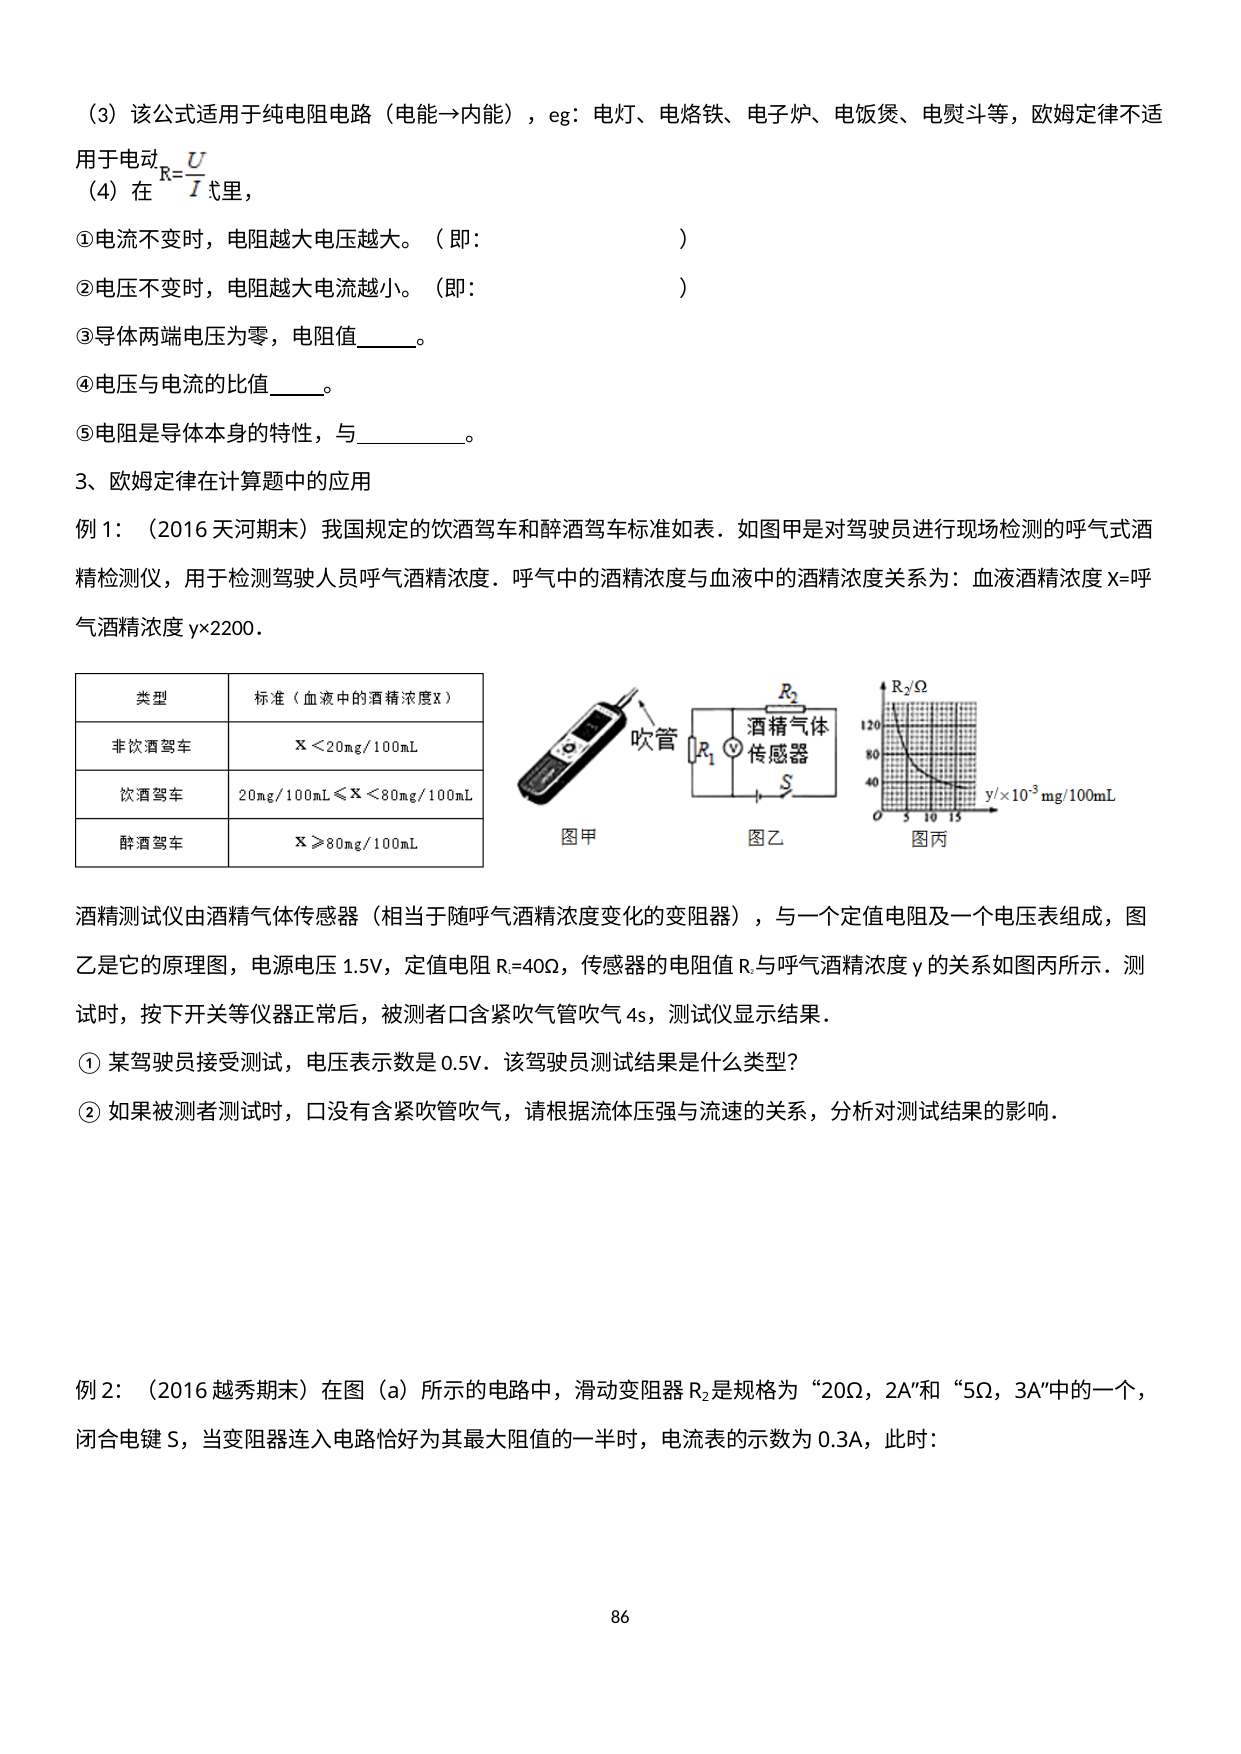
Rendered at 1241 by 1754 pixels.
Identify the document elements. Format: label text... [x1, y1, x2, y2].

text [75, 1373, 1165, 1454]
text ①电流不变时，电阻越大电压越大。（ 即： ） [75, 222, 1165, 254]
text ②电压不变时，电阻越大电流越小。（即： ） [75, 270, 1165, 303]
picture [515, 673, 1130, 851]
text （4）在 公式里， [75, 174, 1165, 206]
text （3）该公式适用于纯电阻电路（电能→内能），eg：电灯、电烙铁、电子炉、电饭煲、电熨斗等，欧姆定律不适用于电动机。 [75, 76, 1165, 174]
picture [75, 673, 485, 870]
text ⑤电阻是导体本身的特性，与 。 [75, 415, 1165, 448]
text 例1：（2016天河期末）我国规定的饮酒驾车和醉酒驾车标准如表．如图甲是对驾驶员进行现场检测的呼气式酒精检测仪，用于检测驾驶人员呼气酒精浓度．呼气中的酒精浓度与血液中的酒精浓度关系为：血液酒精浓度X=呼气酒精浓度y×2200． [75, 512, 1165, 642]
text 3、欧姆定律在计算题中的应用 [75, 464, 1165, 496]
picture [157, 143, 210, 203]
text 酒精测试仪由酒精气体传感器（相当于随呼气酒精浓度变化的变阻器），与一个定值电阻及一个电压表组成，图乙是它的原理图，电源电压1.5V，定值电阻R1=40Ω，传感器的电阻值R2与呼气酒精浓度y的关系如图丙所示．测试时，按下开关等仪器正常后，被测者口含紧吹气管吹气4s，测试仪显示结果． ①某驾驶员接受测试，电压表示数是0.5V．该驾驶员测试结果是什么类型？ ②如果被测者测试时，口没有含紧吹管吹气，请根据流体压强与流速的关系，分析对测试结果的影响． [75, 899, 1165, 1126]
text ④电压与电流的比值 。 [75, 367, 1165, 399]
text ③导体两端电压为零，电阻值 。 [75, 319, 1165, 351]
